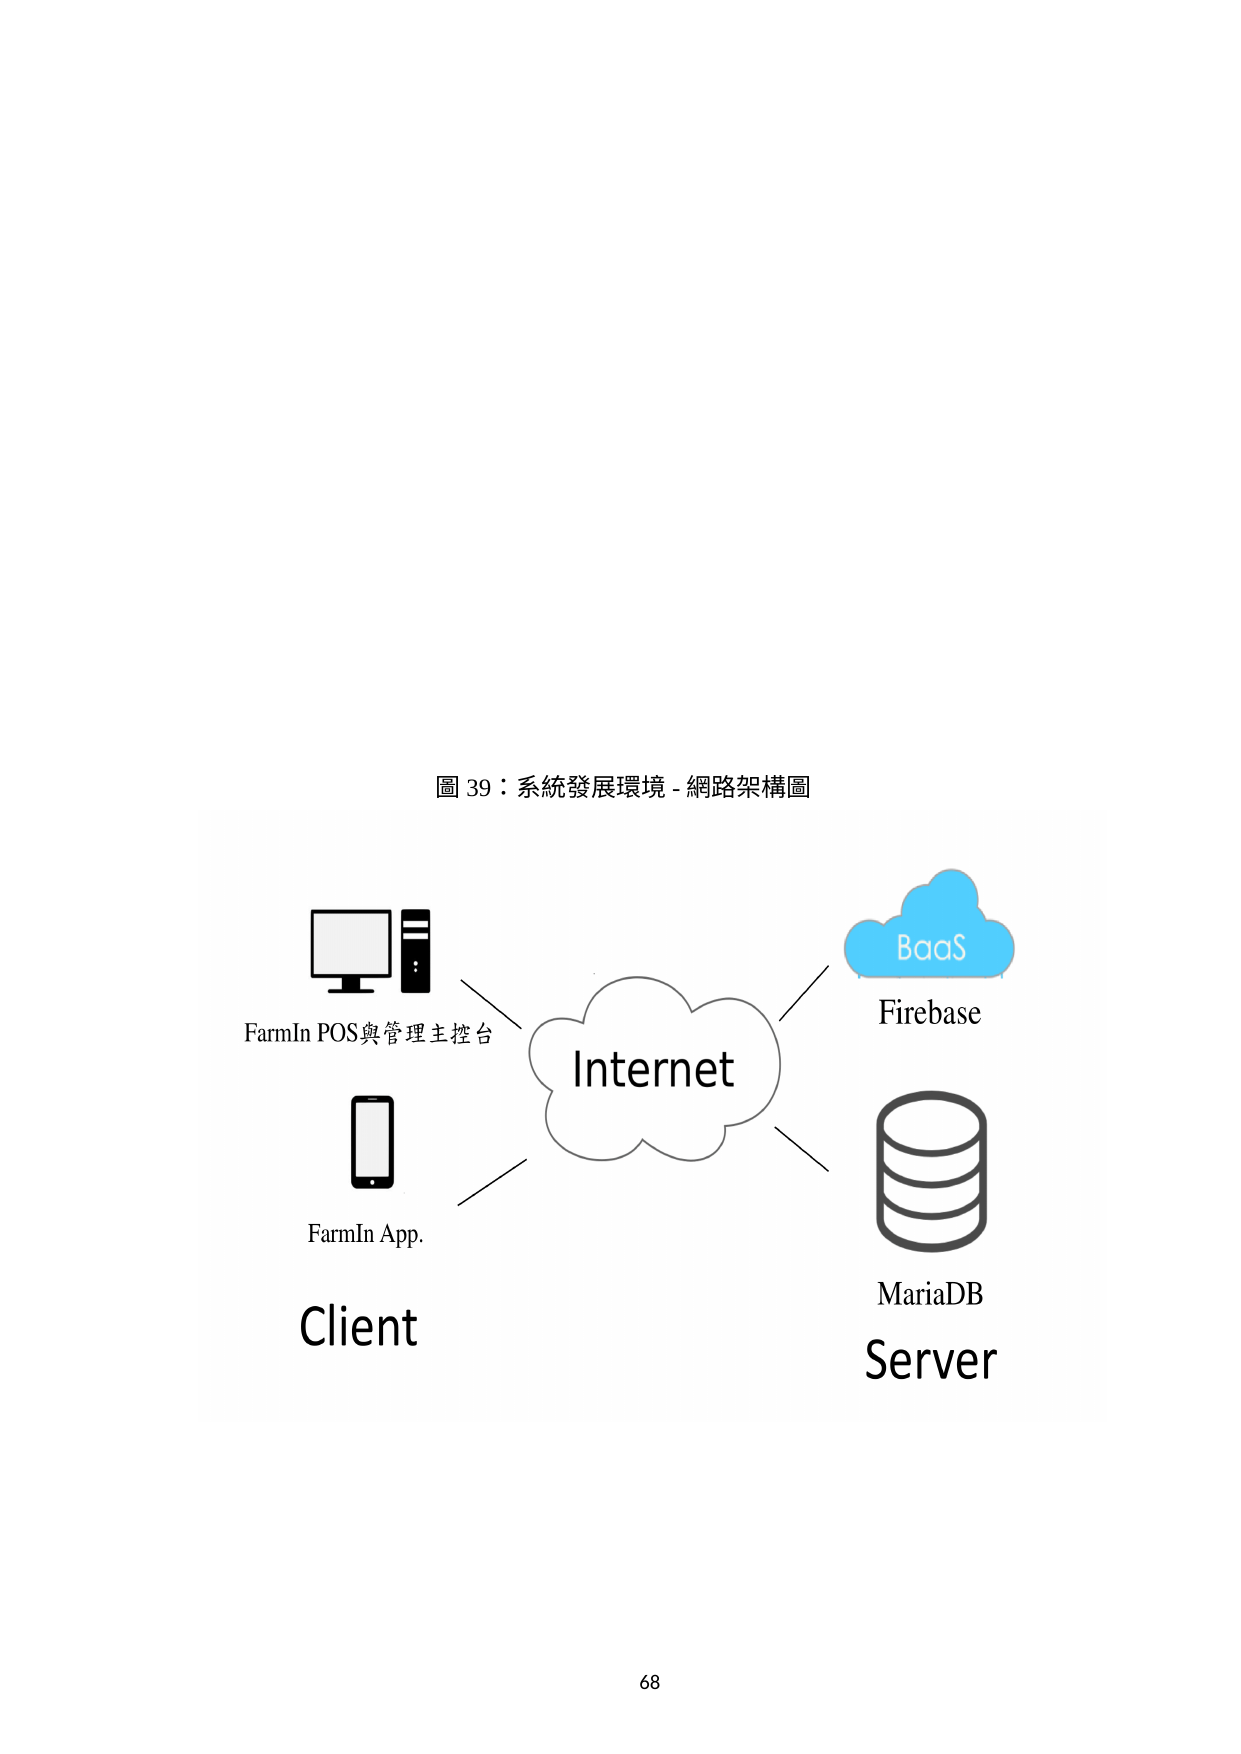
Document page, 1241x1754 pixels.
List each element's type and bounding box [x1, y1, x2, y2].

picture [197, 810, 1108, 1422]
